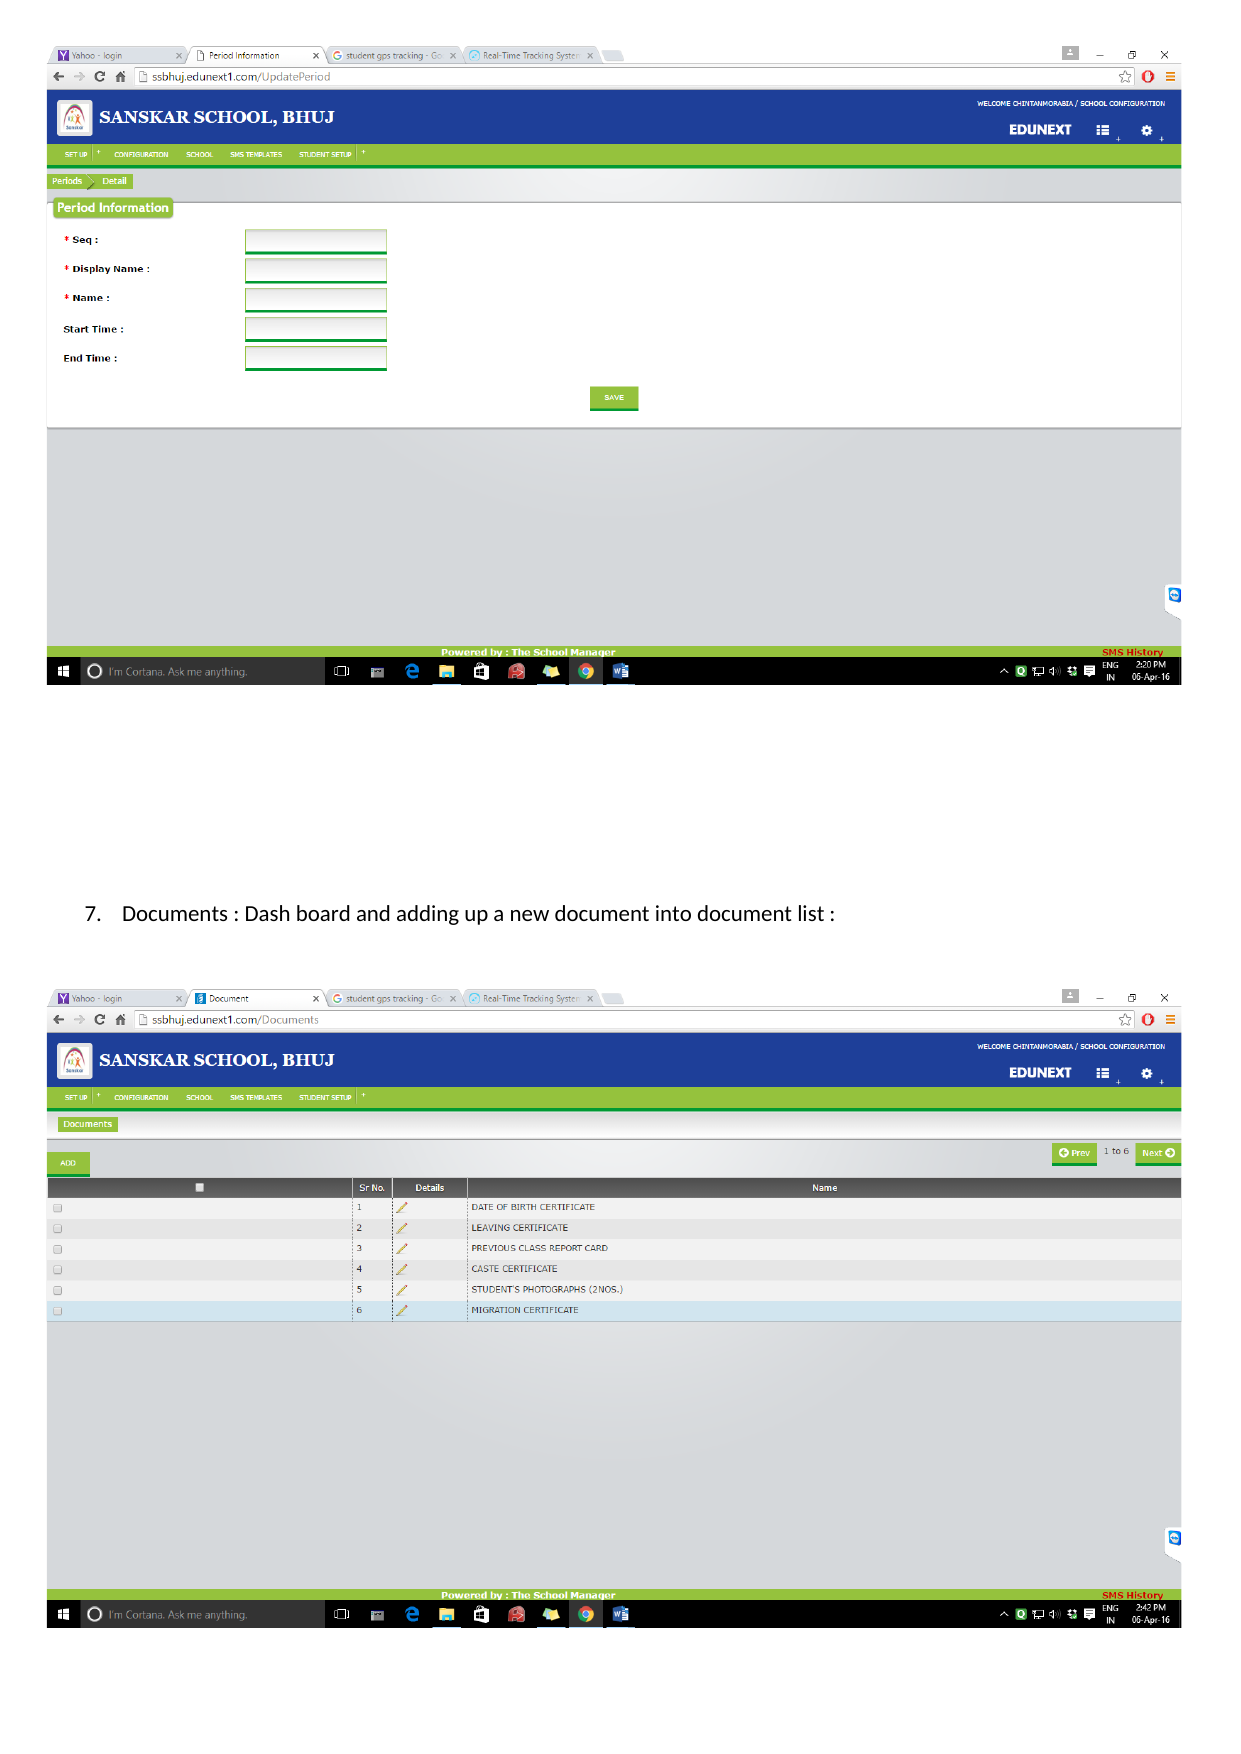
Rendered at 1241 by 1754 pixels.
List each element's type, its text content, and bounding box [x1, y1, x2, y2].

picture [46, 989, 1182, 1628]
list Documents : Dash board and adding up a new document into document list : [84, 899, 1181, 927]
picture [46, 46, 1182, 685]
